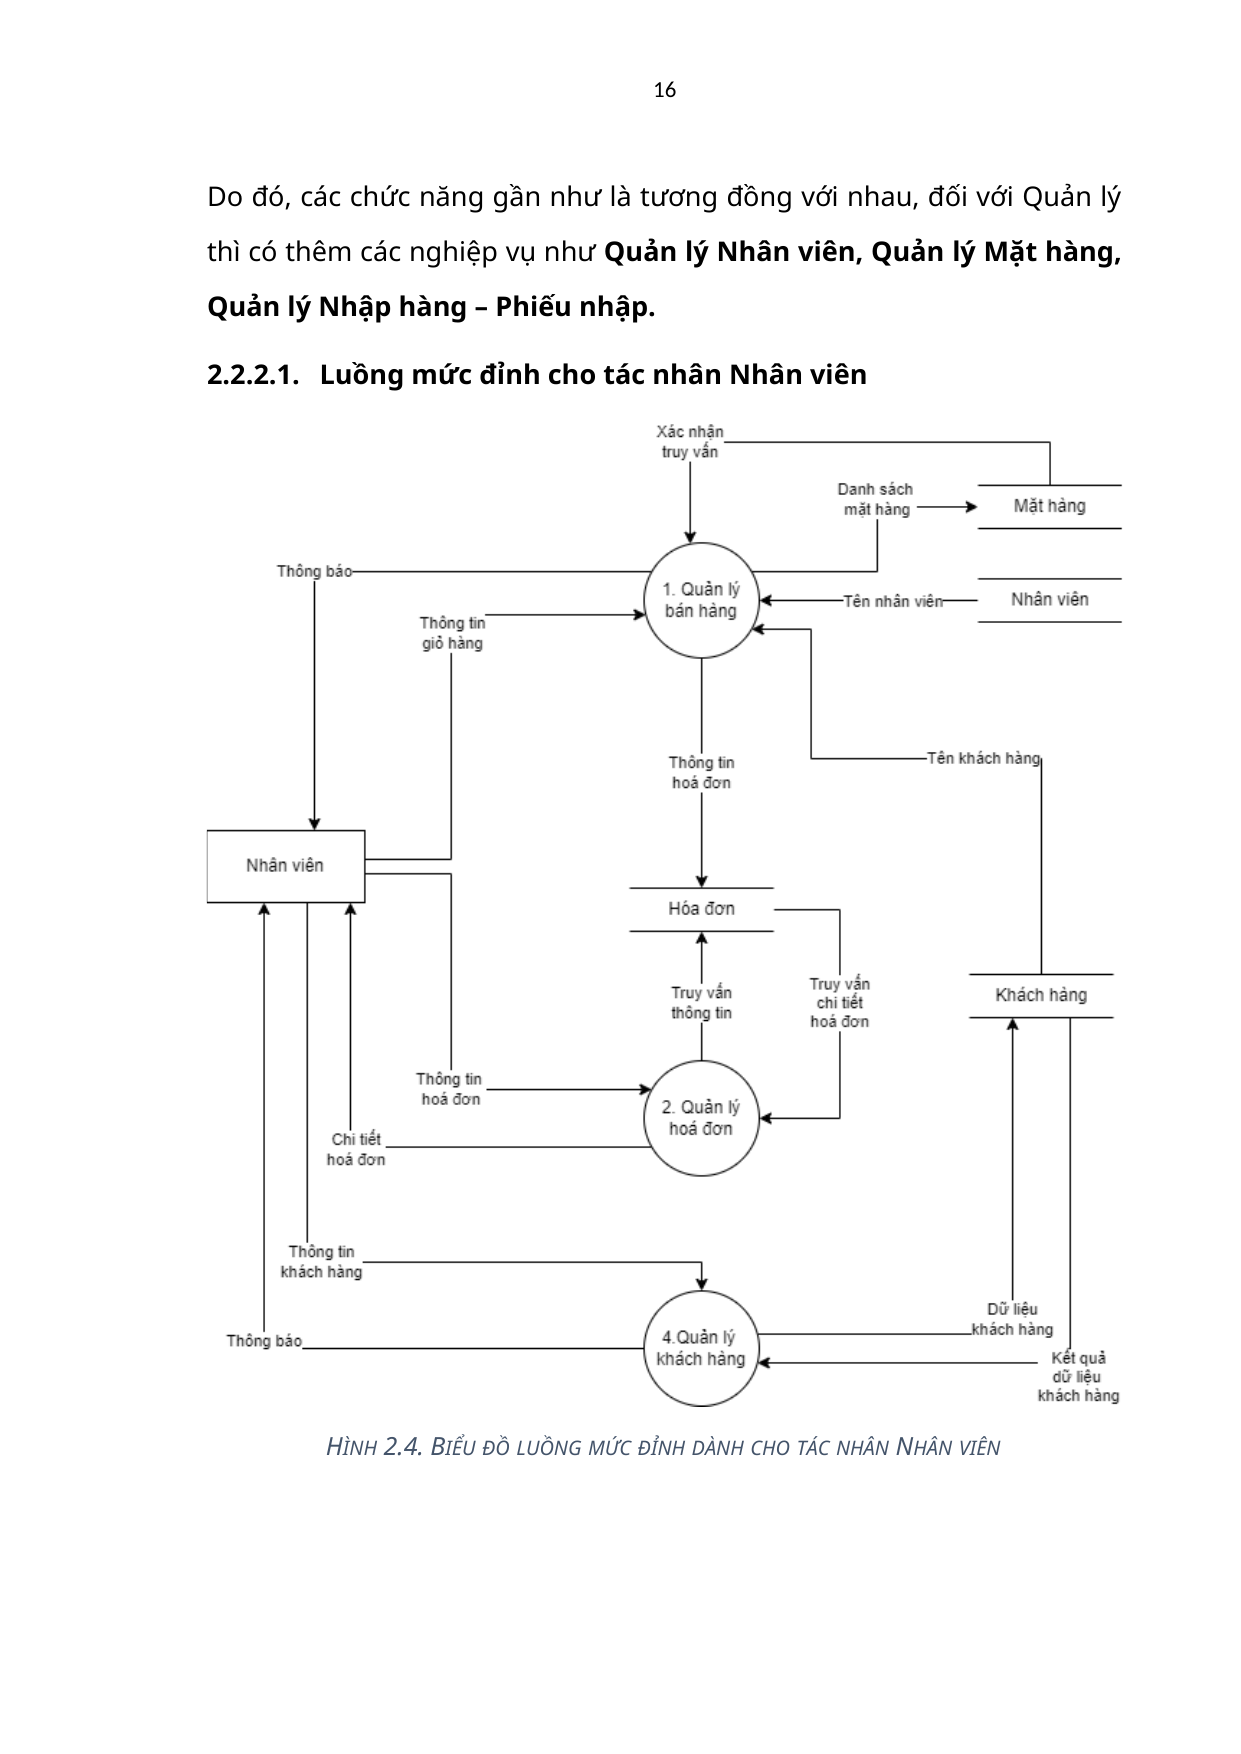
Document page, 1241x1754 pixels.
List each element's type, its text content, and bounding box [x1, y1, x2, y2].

subtitle Luồng mức đỉnh cho tác nhân Nhân viên [207, 356, 1122, 392]
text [207, 177, 1122, 325]
picture [206, 423, 1123, 1407]
text Hình 2.4. Biểu đồ luồng mức đỉnh dành cho tác nhân Nhân viên [207, 1429, 1122, 1463]
